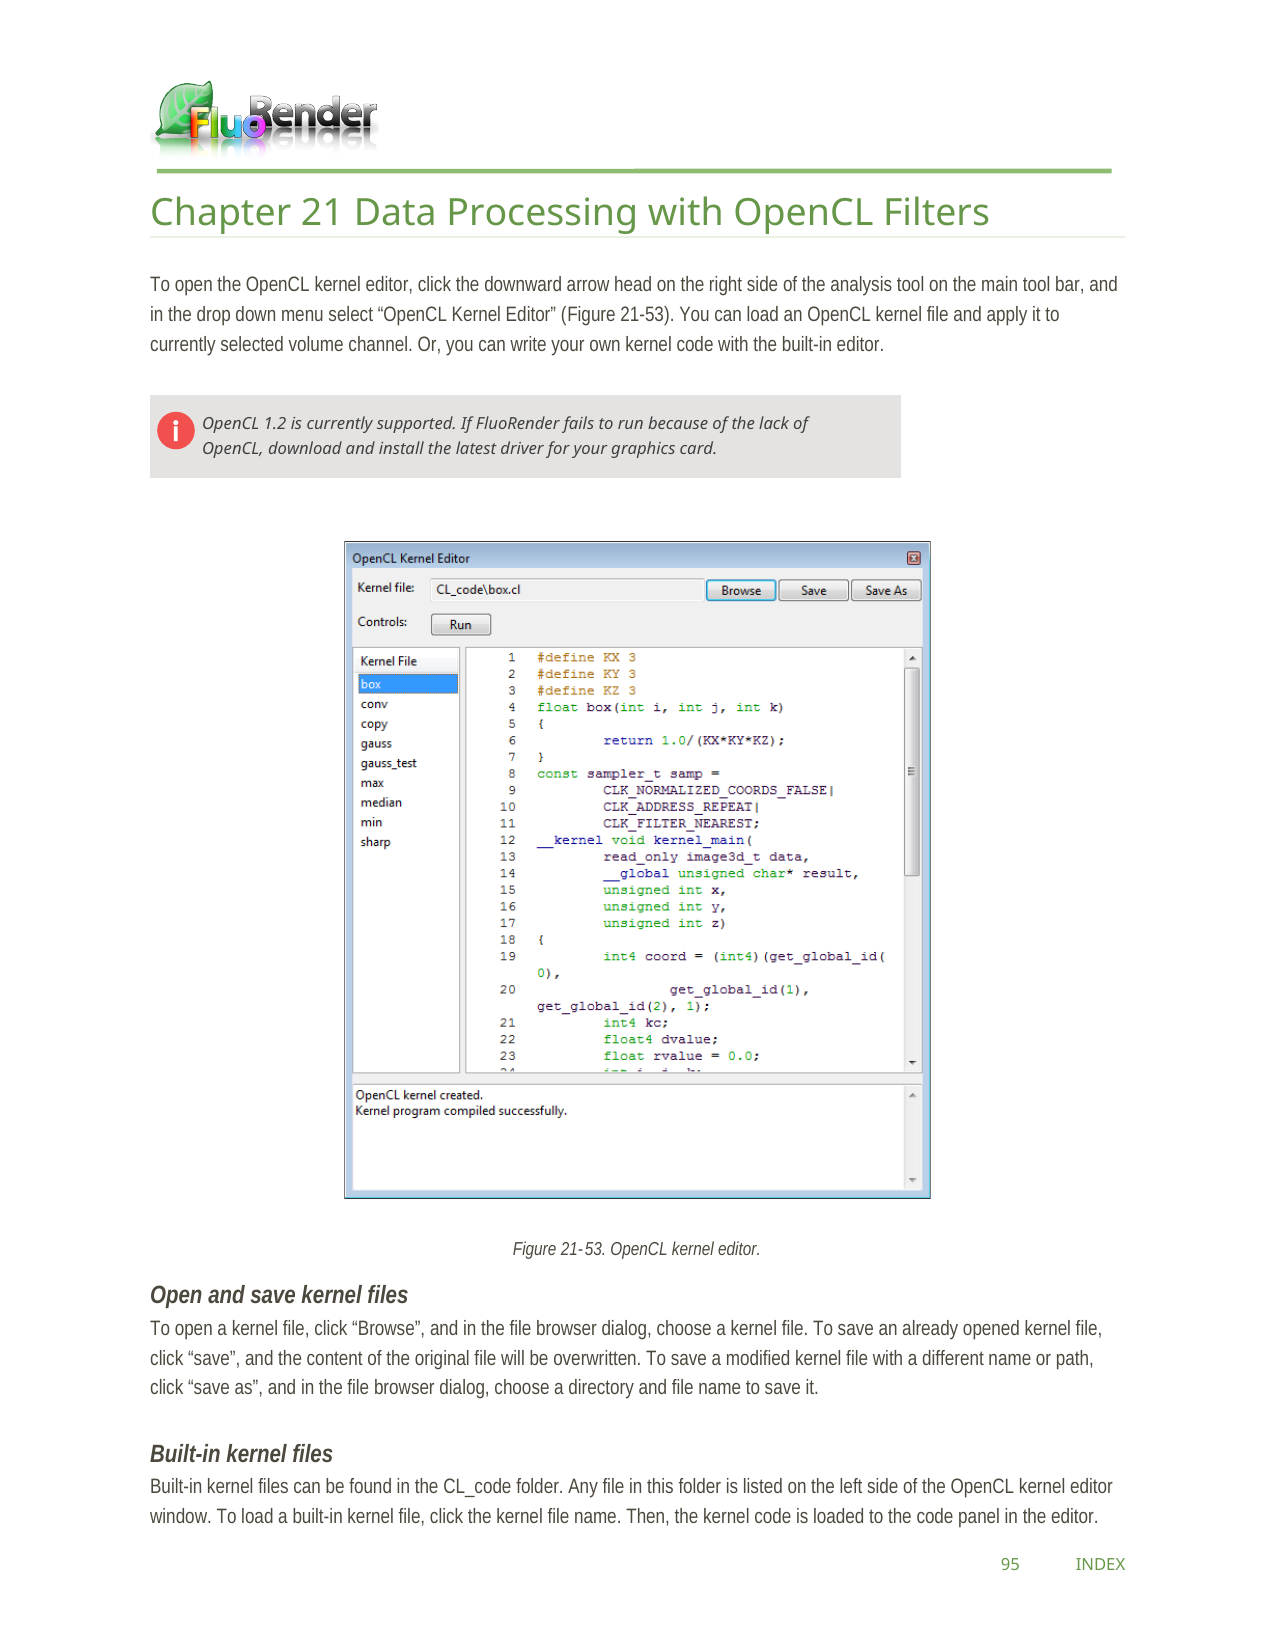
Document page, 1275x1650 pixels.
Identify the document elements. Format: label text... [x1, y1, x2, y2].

subtitle Data Processing with OpenCL Filters [150, 185, 1125, 236]
table_header OpenCL 1.2 is currently supported. If FluoRender fails to run because of the lack of OpenCL, download and install the latest driver for your graphics card. [202, 395, 901, 478]
text Built-in kernel files can be found in the CL_code folder. Any file in this folder is listed on the left side of the OpenCL kernel editor window. To load a built-in kernel file, click the kernel file name. Then, the kernel code is loaded to the code panel in the editor. [150, 1474, 1125, 1528]
picture [150, 75, 379, 162]
subtitle Built-in kernel files [150, 1438, 1125, 1467]
table_header [150, 395, 202, 478]
subtitle Open and save kernel files [150, 1280, 1125, 1308]
text To open a kernel file, click “Browse”, and in the file browser dialog, choose a kernel file. To save an already opened kernel file, click “save”, and the content of the original file will be overwritten. To save a modified kernel file with a different name or path, click “save as”, and in the file browser dialog, choose a directory and file name to save it. [150, 1316, 1125, 1399]
picture [344, 541, 931, 1199]
